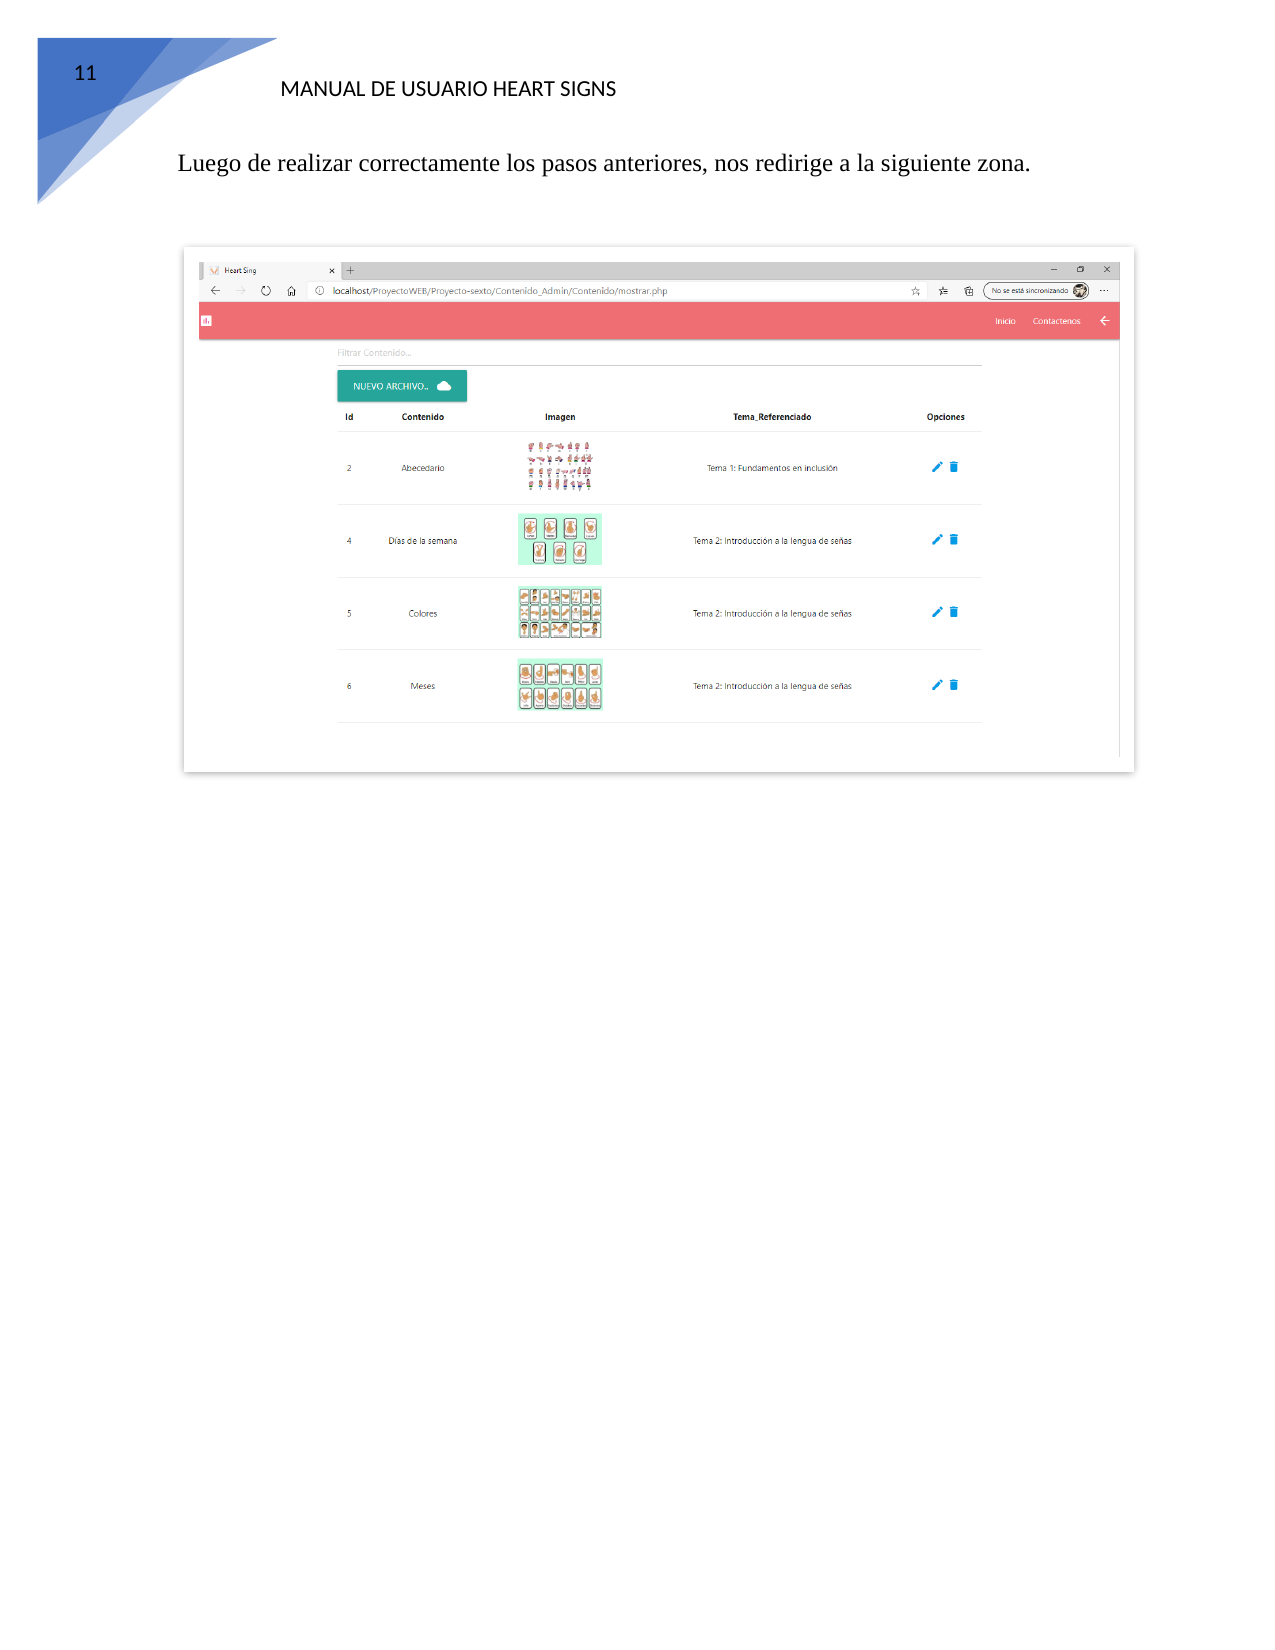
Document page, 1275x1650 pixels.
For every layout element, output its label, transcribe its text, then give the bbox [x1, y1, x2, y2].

picture [199, 262, 1120, 757]
text Luego de realizar correctamente los pasos anteriores, nos redirige a la siguiente zona. [177, 148, 1098, 176]
picture [37, 37, 279, 206]
